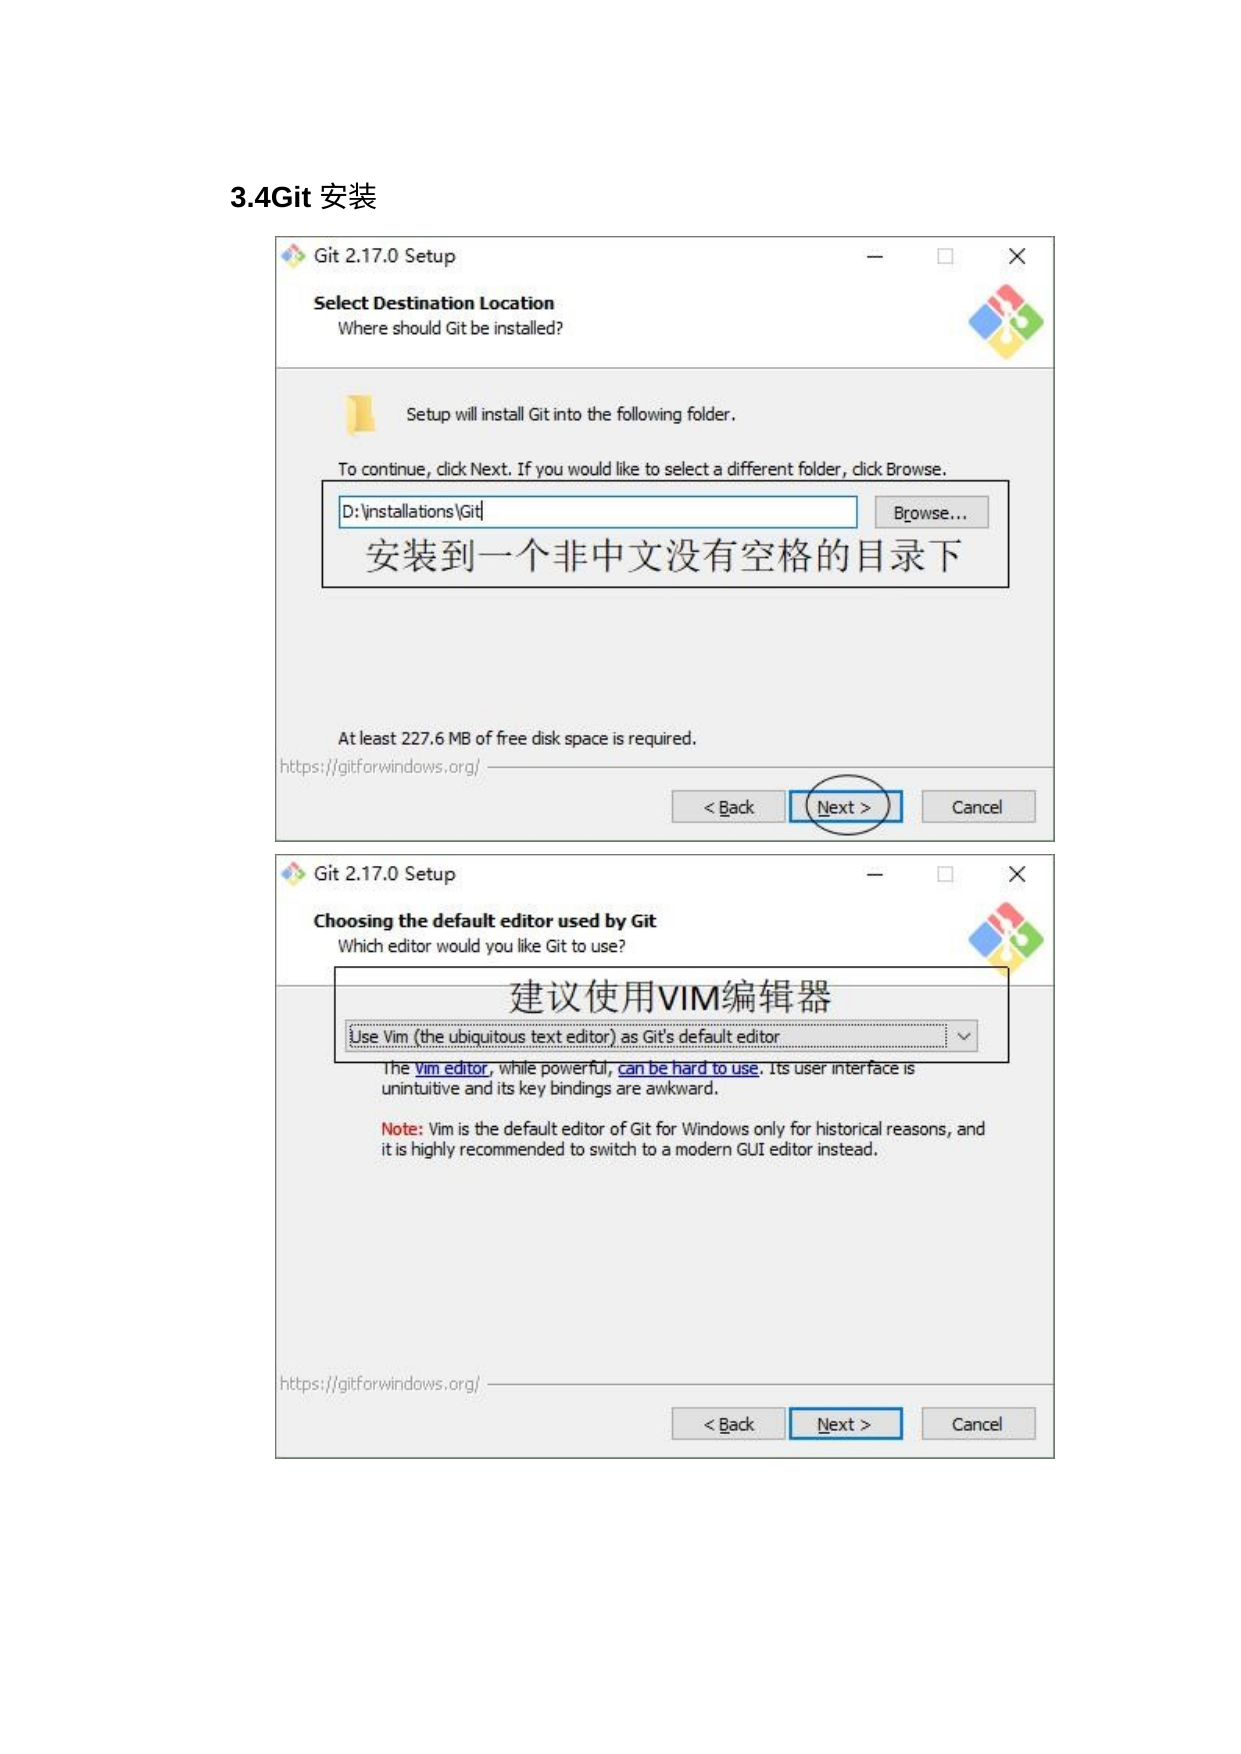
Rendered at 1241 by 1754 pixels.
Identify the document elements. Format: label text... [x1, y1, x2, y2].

subtitle 3.4Git 安装 [230, 162, 1053, 227]
picture [275, 854, 1055, 1459]
picture [275, 236, 1055, 842]
